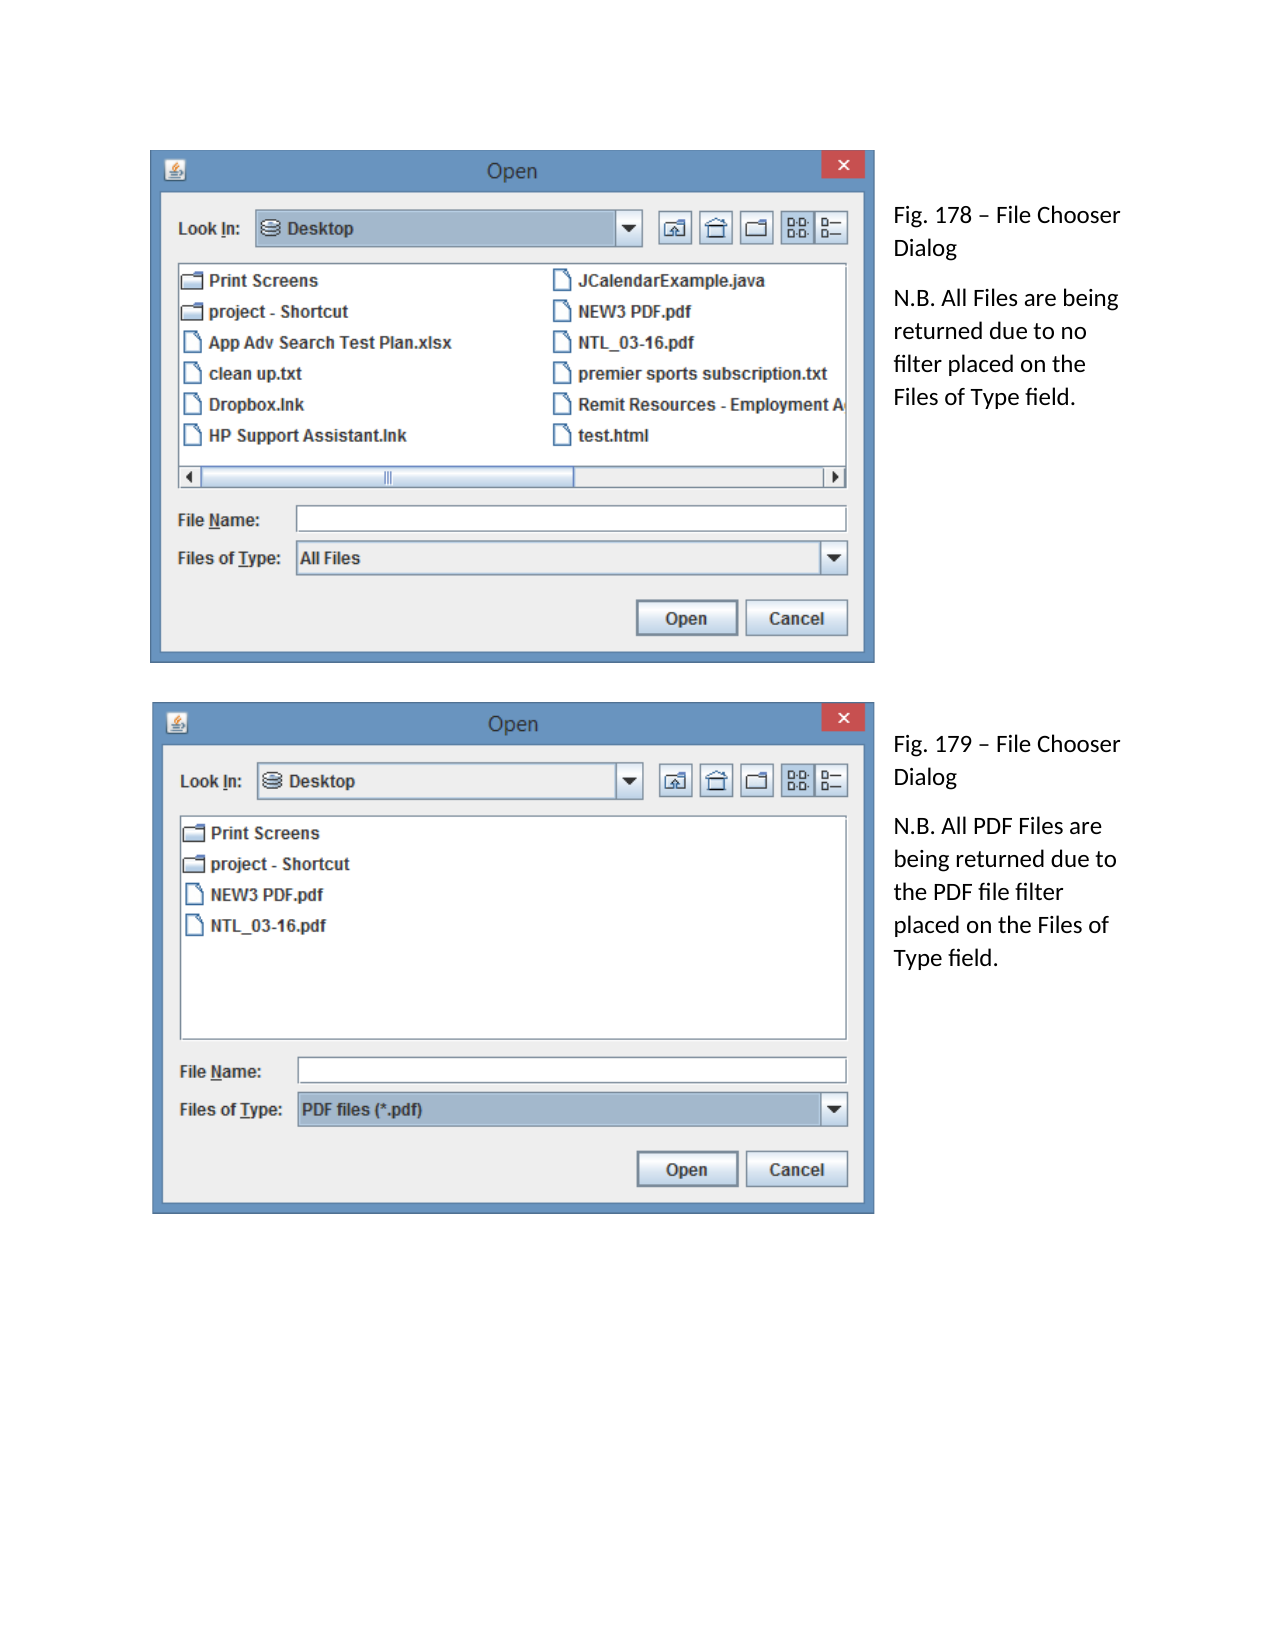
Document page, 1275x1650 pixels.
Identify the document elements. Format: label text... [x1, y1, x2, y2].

picture [152, 702, 875, 1214]
picture [150, 150, 875, 663]
text Fig. 178 – File Chooser Dialog [875, 199, 1125, 263]
text Fig. 179 – File Chooser Dialog [875, 728, 1125, 791]
text N.B. All PDF Files are being returned due to the PDF file filter placed on the Files of Type field. [875, 810, 1125, 973]
text N.B. All Files are being returned due to no filter placed on the Files of Type field. [875, 282, 1125, 411]
